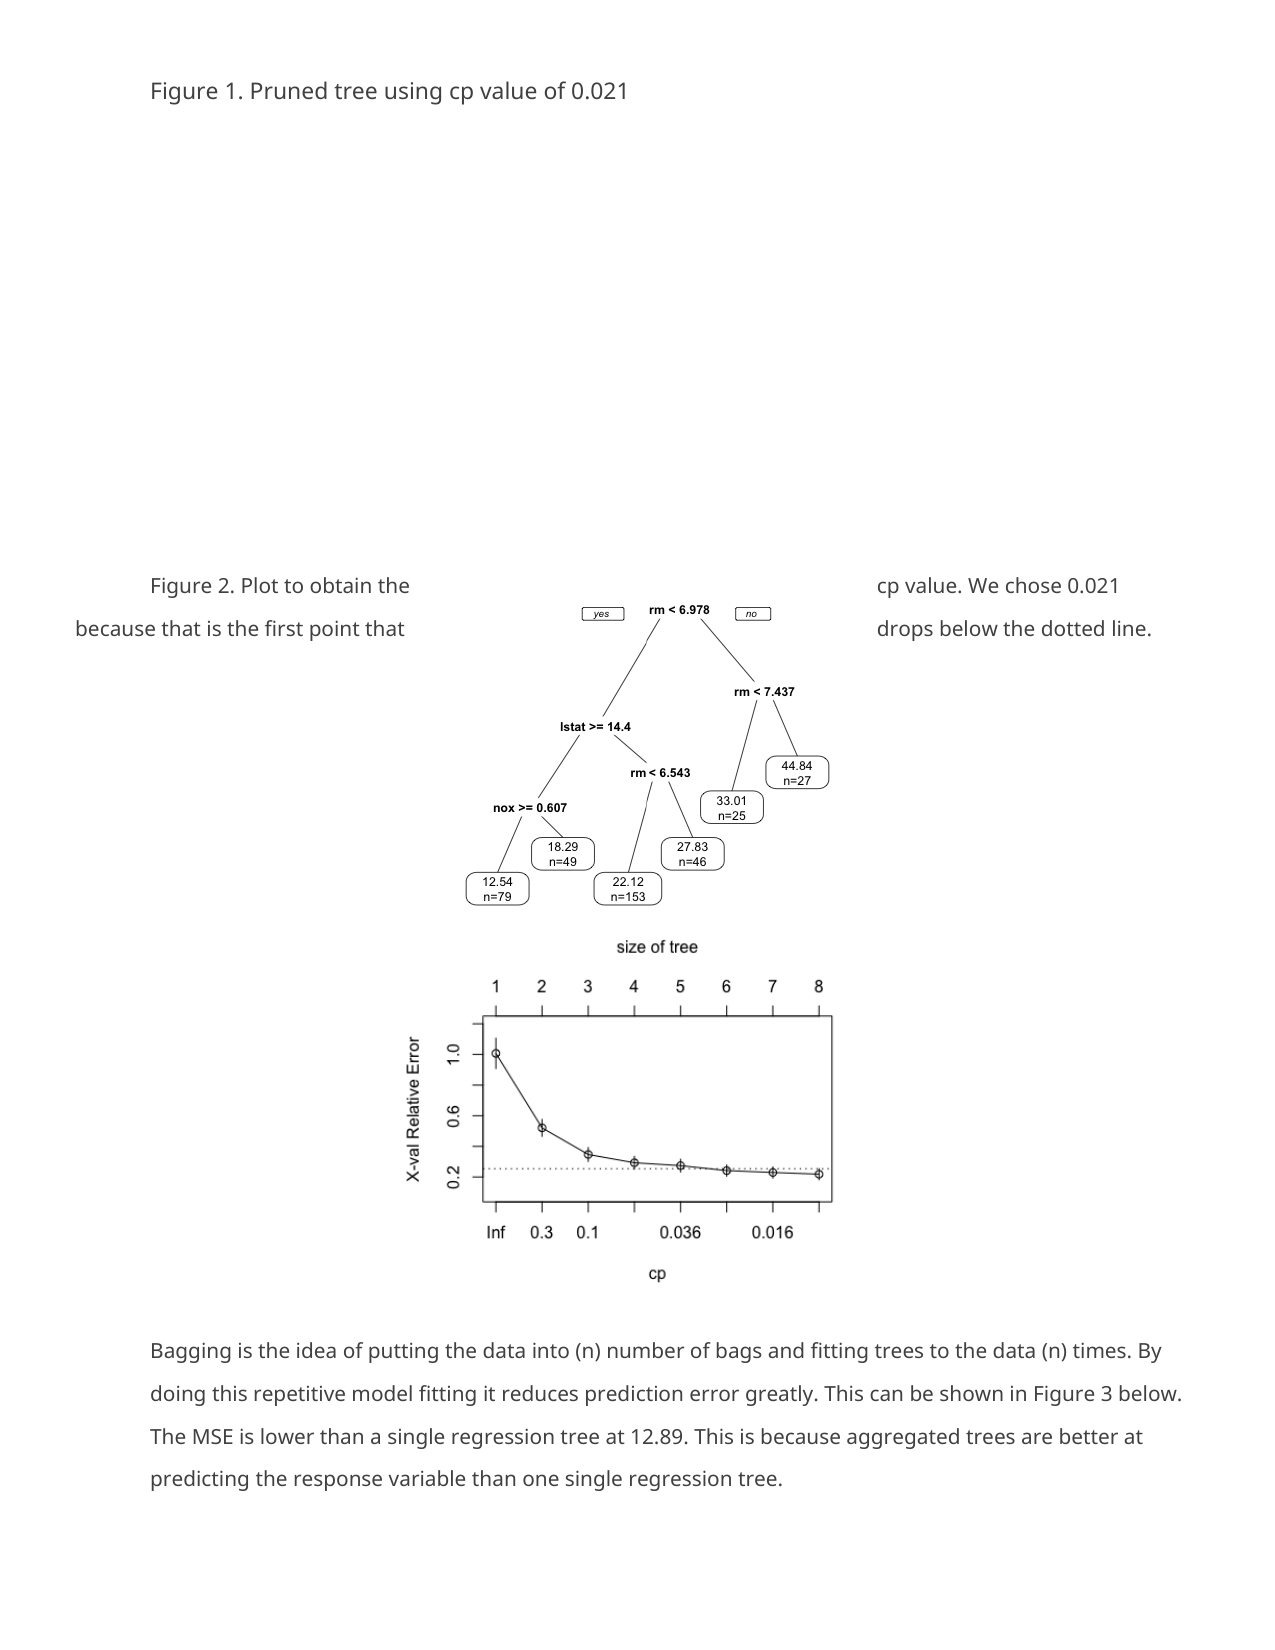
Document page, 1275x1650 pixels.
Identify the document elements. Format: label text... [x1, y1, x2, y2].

text Figure 2. Plot to obtain the cp value. We chose 0.021 because that is the first point that drops below the dotted line. [75, 571, 436, 642]
text Bagging is the idea of putting the data into (n) number of bags and fitting trees to the data (n) times. By doing this repetitive model fitting it reduces prediction error greatly. This can be shown in Figure 3 below. The MSE is lower than a single regression tree at 12.89. This is because aggregated trees are better at predicting the response variable than one single regression tree. [150, 1337, 1200, 1493]
picture [401, 935, 874, 1304]
picture [436, 570, 858, 933]
text Figure 1. Pruned tree using cp value of 0.021 [75, 75, 1200, 106]
text Figure 2. Plot to obtain the cp value. We chose 0.021 because that is the first point that drops below the dotted line. [858, 571, 1200, 642]
